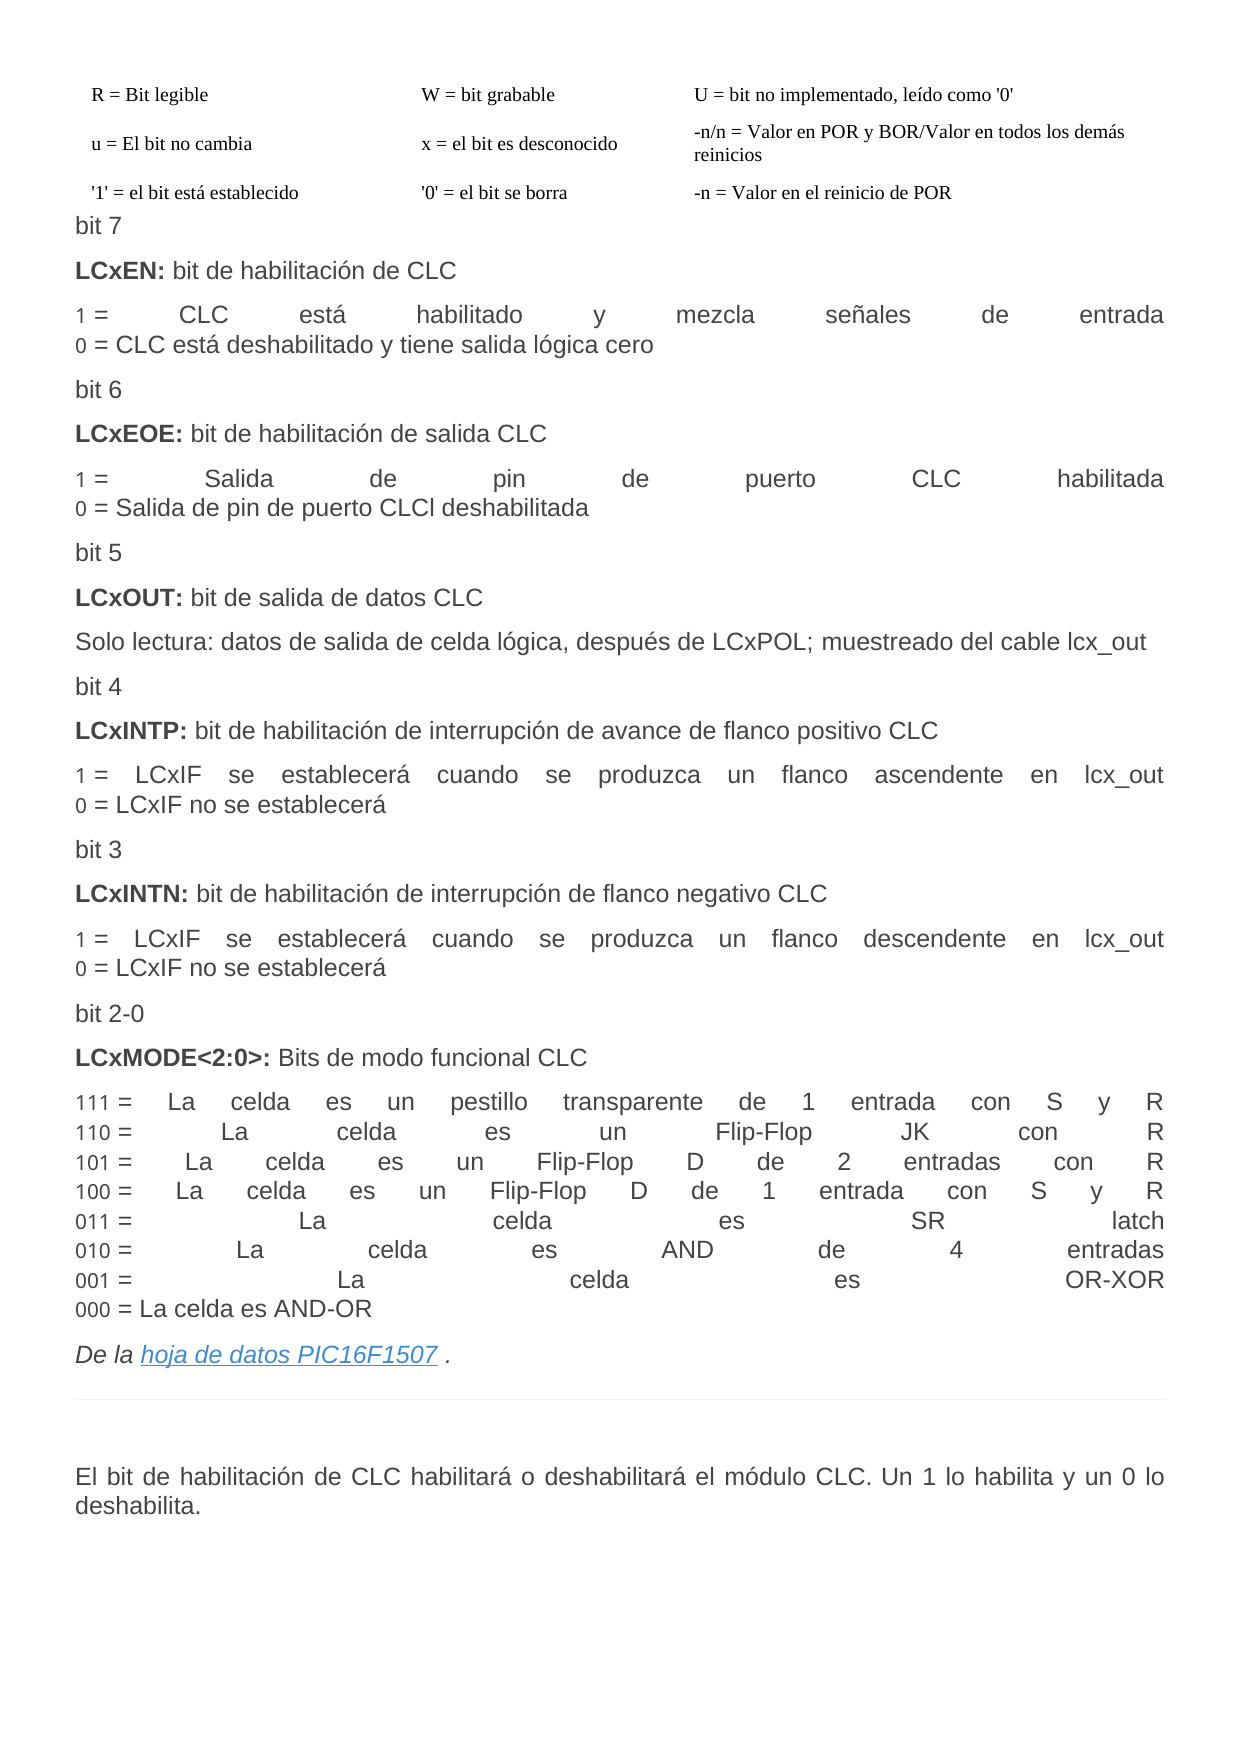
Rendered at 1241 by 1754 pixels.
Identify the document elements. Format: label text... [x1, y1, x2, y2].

table_cell u = El bit no cambia [74, 113, 404, 173]
text LCxINTP: bit de habilitación de interrupción de avance de flanco positivo CLC [75, 716, 1165, 744]
text LCxEN: bit de habilitación de CLC [75, 256, 1165, 284]
table_cell W = bit grabable [404, 75, 676, 113]
table_cell -n/n = Valor en POR y BOR/Valor en todos los demás reinicios [676, 113, 1199, 173]
text 1 = CLC está habilitado y mezcla señales de entrada 0 = CLC está deshabilitado y tiene salida lógica cero [75, 300, 1165, 359]
text LCxMODE<2:0>: Bits de modo funcional CLC [75, 1043, 1165, 1072]
text bit 3 [75, 835, 1165, 864]
table_cell U = bit no implementado, leído como '0' [676, 75, 1199, 113]
table_cell '1' = el bit está establecido [74, 174, 404, 211]
text LCxINTN: bit de habilitación de interrupción de flanco negativo CLC [75, 879, 1165, 908]
text El bit de habilitación de CLC habilitará o deshabilitará el módulo CLC. Un 1 lo habilita y un 0 lo deshabilita. [75, 1462, 1165, 1520]
text bit 4 [75, 671, 1165, 700]
text bit 5 [75, 538, 1165, 567]
text 1 = LCxIF se establecerá cuando se produzca un flanco ascendente en lcx_out 0 = LCxIF no se establecerá [75, 760, 1165, 819]
text Solo lectura: datos de salida de celda lógica, después de LCxPOL; muestreado del cable lcx_out [75, 627, 1165, 656]
text 1 = LCxIF se establecerá cuando se produzca un flanco descendente en lcx_out 0 = LCxIF no se establecerá [75, 924, 1165, 983]
text LCxOUT: bit de salida de datos CLC [75, 583, 1165, 611]
text De la hoja de datos PIC16F1507 . [75, 1339, 1165, 1368]
text bit 6 [75, 375, 1165, 403]
table_cell R = Bit legible [74, 75, 404, 113]
text bit 7 [75, 211, 1165, 240]
text 1 = Salida de pin de puerto CLC habilitada 0 = Salida de pin de puerto CLCl deshabilitada [75, 463, 1165, 523]
table_cell x = el bit es desconocido [404, 113, 676, 173]
text LCxEOE: bit de habilitación de salida CLC [75, 419, 1165, 448]
table_cell '0' = el bit se borra [404, 174, 676, 211]
table_cell -n = Valor en el reinicio de POR [676, 174, 1199, 211]
text 111 = La celda es un pestillo transparente de 1 entrada con S y R 110 = La celda es un Flip-Flop JK con R 101 = La celda es un Flip-Flop D de 2 entradas con R 100 = La celda es un Flip-Flop D de 1 entrada con S y R 011 = La celda es SR latch 010 = La celda es AND de 4 entradas 001 = La celda es OR-XOR 000 = La celda es AND-OR [75, 1087, 1165, 1324]
text bit 2-0 [75, 998, 1165, 1027]
